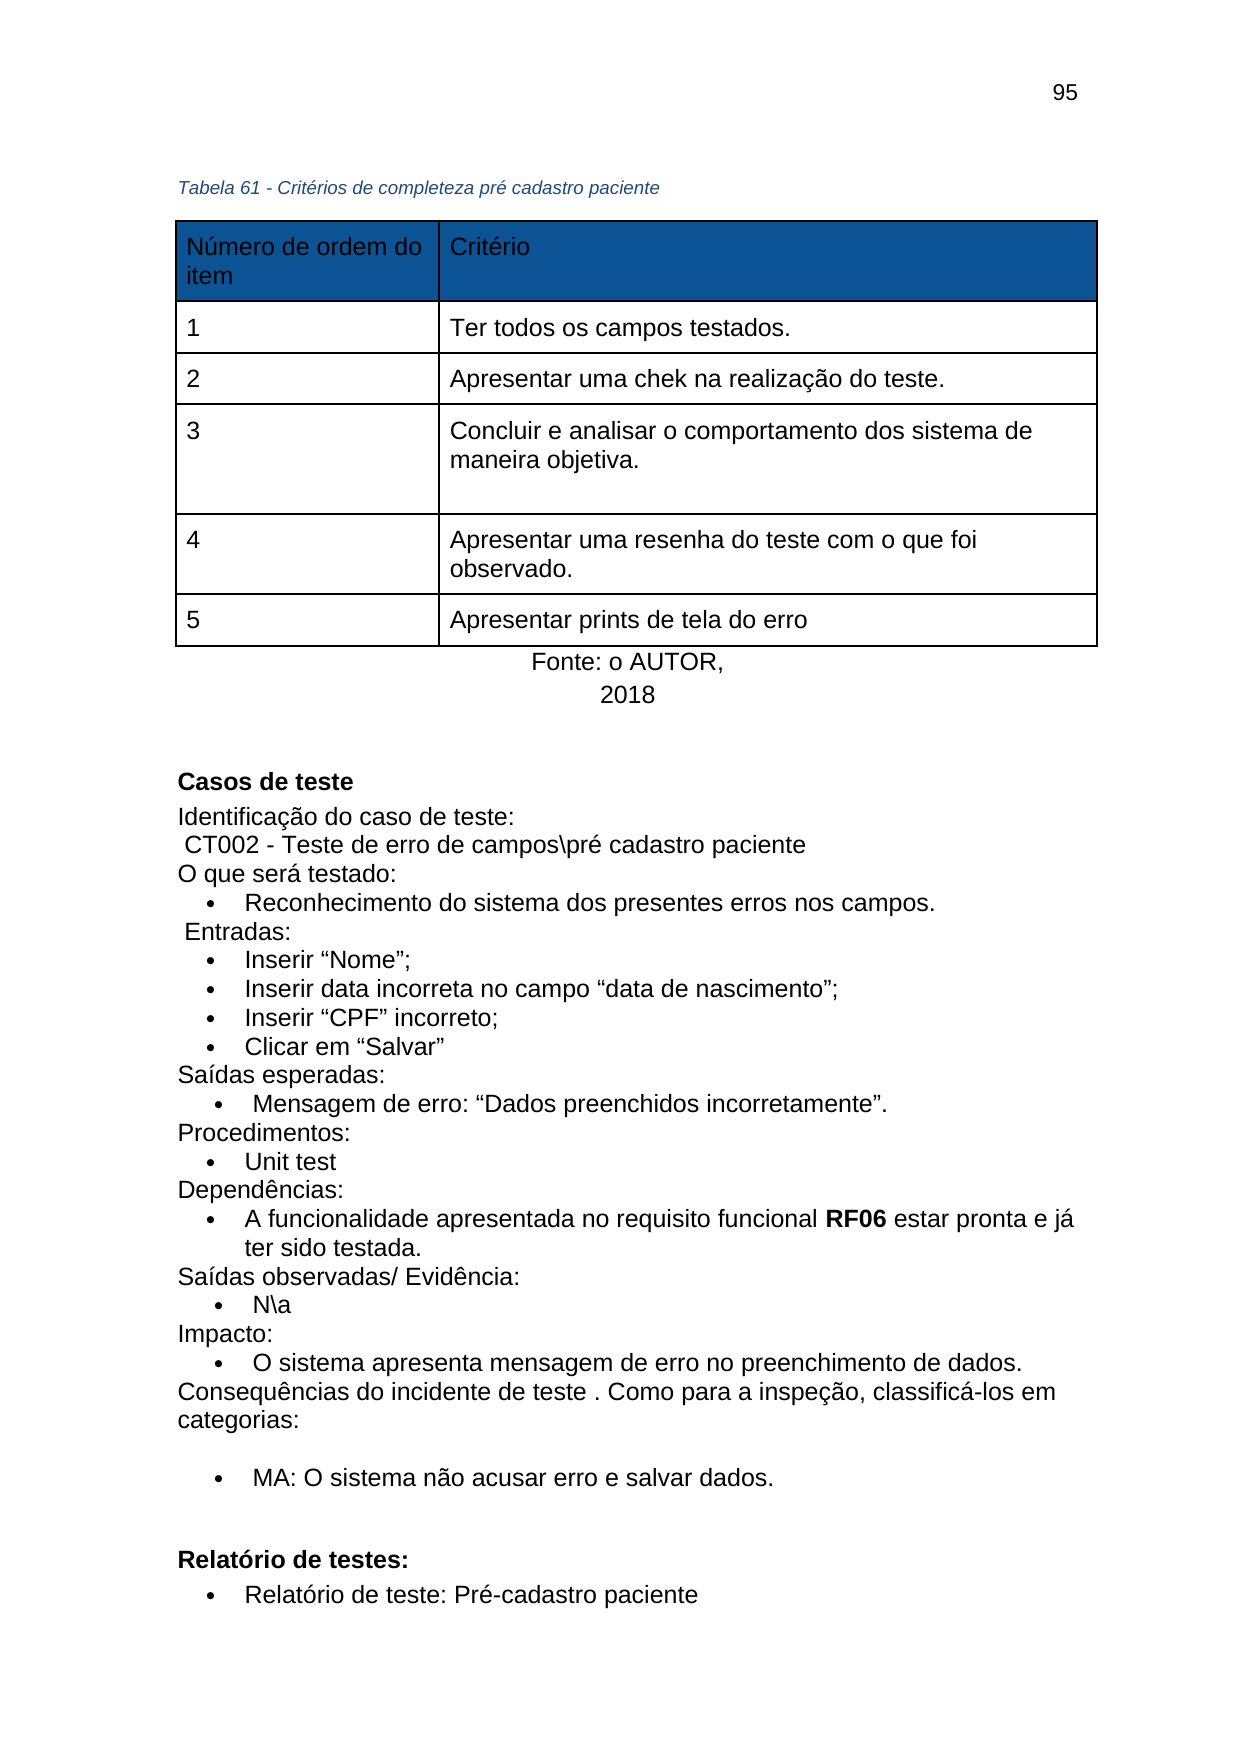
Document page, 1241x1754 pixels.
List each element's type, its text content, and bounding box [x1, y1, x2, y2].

text Saídas esperadas: [177, 1060, 1078, 1089]
list N\a [215, 1290, 1078, 1319]
table_cell 1 [177, 302, 438, 352]
text Consequências do incidente de teste . Como para a inspeção, classificá-los em categorias: [177, 1376, 1078, 1434]
list Inserir “CPF” incorreto; [207, 1003, 1078, 1031]
text Procedimentos: [177, 1118, 1078, 1146]
list Mensagem de erro: “Dados preenchidos incorretamente”. [215, 1089, 1078, 1118]
list MA: O sistema não acusar erro e salvar dados. [215, 1463, 1078, 1491]
text Tabela 61 - Critérios de completeza pré cadastro paciente [177, 177, 1078, 199]
text Dependências: [177, 1175, 1078, 1204]
text Impacto: [177, 1319, 1078, 1348]
table_cell 5 [177, 595, 438, 644]
text Identificação do caso de teste: [177, 801, 1078, 830]
table_cell 4 [177, 515, 438, 593]
list Unit test [207, 1146, 1078, 1175]
text Saídas observadas/ Evidência: [177, 1261, 1078, 1290]
table_cell Apresentar prints de tela do erro [440, 595, 1096, 644]
text Entradas: [177, 916, 1078, 945]
text CT002 - Teste de erro de campos\pré cadastro paciente [177, 830, 1078, 859]
table_cell 3 [177, 405, 438, 512]
list O sistema apresenta mensagem de erro no preenchimento de dados. [215, 1348, 1078, 1376]
text Relatório de testes: [177, 1545, 1078, 1574]
table_header Número de ordem do item [177, 222, 438, 300]
text 2018 [177, 680, 1078, 708]
table_cell Apresentar uma chek na realização do teste. [440, 354, 1096, 403]
table_header Critério [440, 222, 1096, 300]
list A funcionalidade apresentada no requisito funcional RF06 estar pronta e já ter sido testada. [207, 1204, 1078, 1261]
list Reconhecimento do sistema dos presentes erros nos campos. [207, 888, 1078, 916]
table_cell Apresentar uma resenha do teste com o que foi observado. [440, 515, 1096, 593]
text Casos de teste [177, 766, 1078, 795]
text Fonte: o AUTOR, [177, 647, 1078, 675]
table_cell 2 [177, 354, 438, 403]
list Inserir “Nome”; [207, 945, 1078, 974]
list Relatório de teste: Pré-cadastro paciente [207, 1580, 1078, 1609]
table_cell Ter todos os campos testados. [440, 302, 1096, 352]
table_cell Concluir e analisar o comportamento dos sistema de maneira objetiva. [440, 405, 1096, 512]
list Clicar em “Salvar” [207, 1031, 1078, 1060]
text O que será testado: [177, 859, 1078, 888]
list Inserir data incorreta no campo “data de nascimento”; [207, 974, 1078, 1003]
